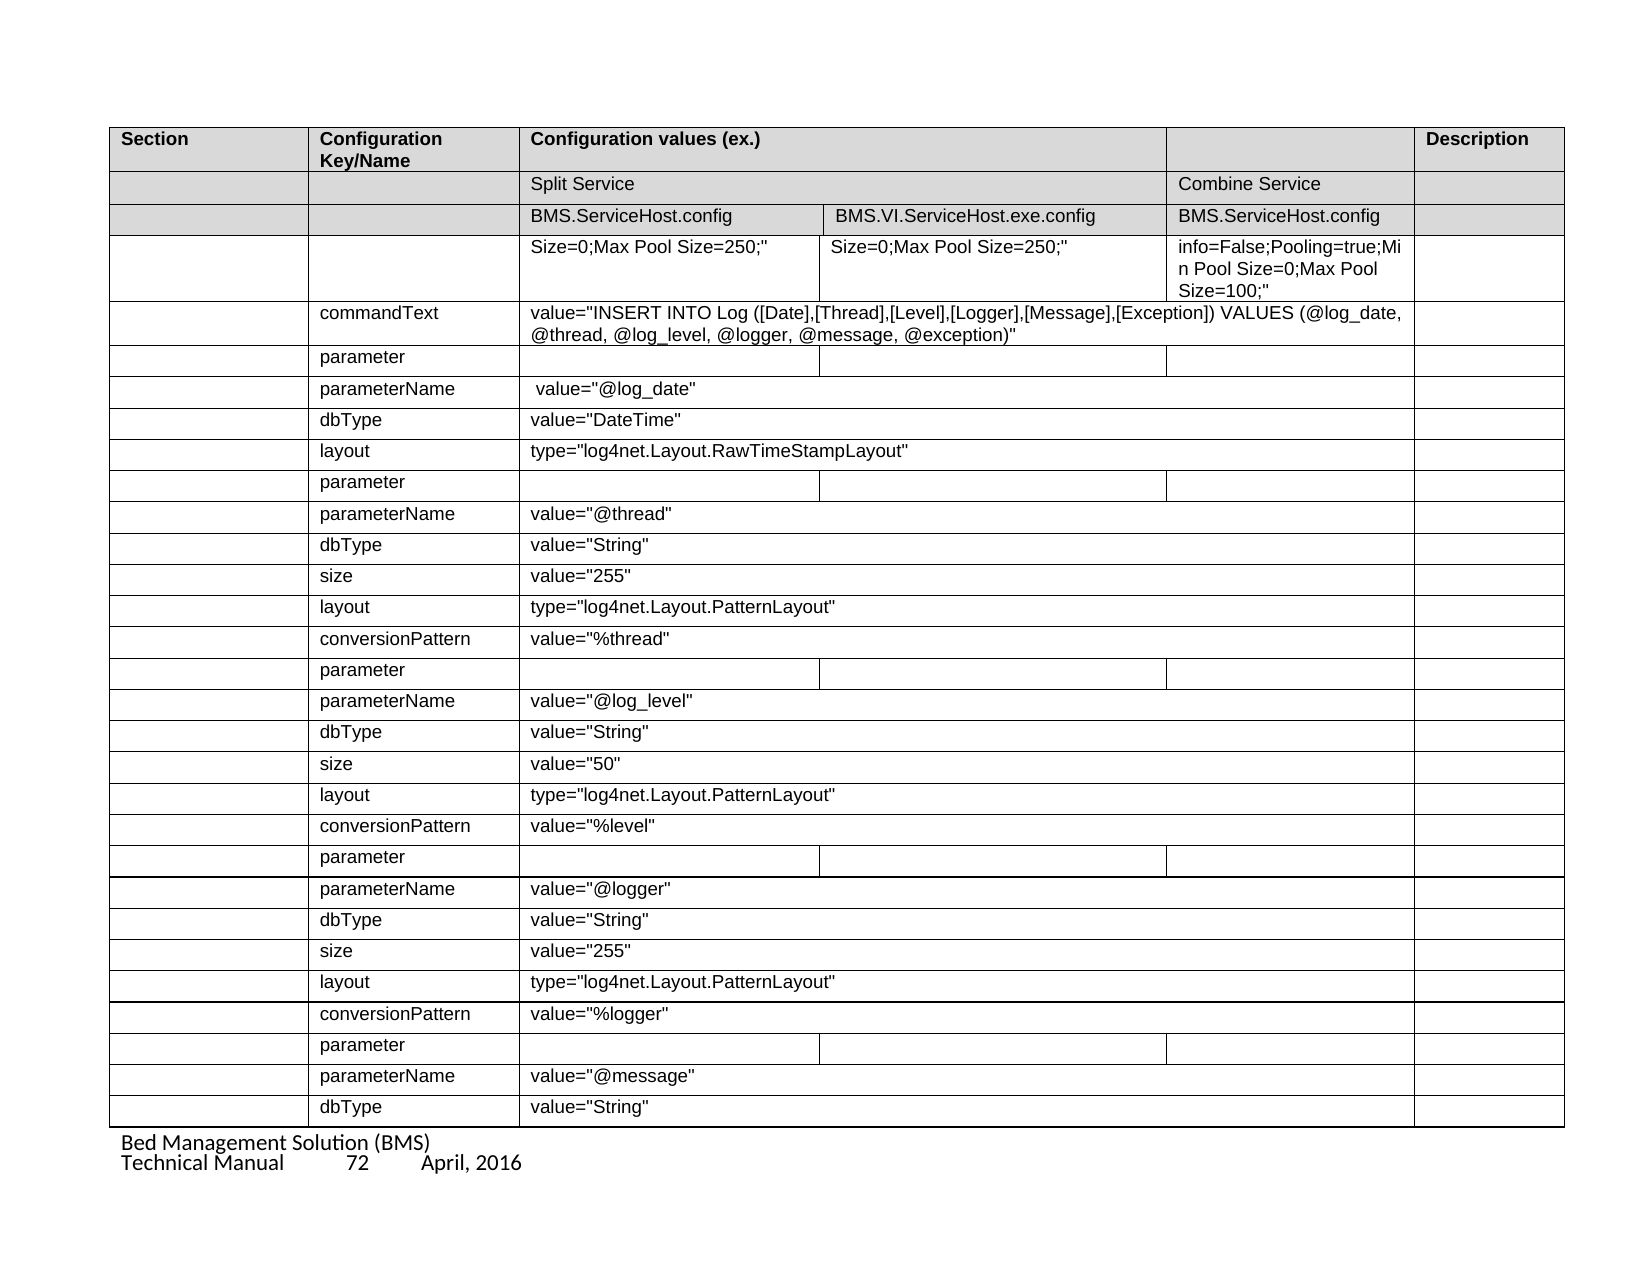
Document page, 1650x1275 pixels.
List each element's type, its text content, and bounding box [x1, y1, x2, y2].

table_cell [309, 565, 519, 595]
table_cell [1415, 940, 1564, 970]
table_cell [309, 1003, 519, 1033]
table_header Configuration Key/Name [309, 128, 519, 171]
table_header Configuration values (ex.) [520, 128, 1166, 171]
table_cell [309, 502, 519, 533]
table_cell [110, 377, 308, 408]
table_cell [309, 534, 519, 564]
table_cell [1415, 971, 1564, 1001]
table_header Section [110, 128, 308, 171]
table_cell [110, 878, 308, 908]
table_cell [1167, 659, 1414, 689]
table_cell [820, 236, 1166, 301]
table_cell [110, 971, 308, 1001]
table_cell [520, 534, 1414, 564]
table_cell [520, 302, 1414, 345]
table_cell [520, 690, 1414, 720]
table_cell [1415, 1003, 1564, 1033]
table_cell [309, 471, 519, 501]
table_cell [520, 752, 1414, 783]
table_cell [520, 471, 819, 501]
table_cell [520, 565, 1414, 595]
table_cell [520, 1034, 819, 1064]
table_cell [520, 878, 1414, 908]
table_cell Split Service [520, 172, 1166, 204]
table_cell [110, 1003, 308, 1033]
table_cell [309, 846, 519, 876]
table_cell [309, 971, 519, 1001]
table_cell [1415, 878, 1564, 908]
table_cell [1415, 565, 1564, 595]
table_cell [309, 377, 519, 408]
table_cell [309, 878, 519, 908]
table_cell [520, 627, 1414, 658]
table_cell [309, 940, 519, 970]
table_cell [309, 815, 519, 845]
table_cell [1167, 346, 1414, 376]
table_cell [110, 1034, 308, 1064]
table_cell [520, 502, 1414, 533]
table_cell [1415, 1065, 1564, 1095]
table_header Description [1415, 128, 1564, 171]
table_cell [309, 205, 519, 235]
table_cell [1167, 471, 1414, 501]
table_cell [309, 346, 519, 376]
table_cell [1415, 172, 1564, 204]
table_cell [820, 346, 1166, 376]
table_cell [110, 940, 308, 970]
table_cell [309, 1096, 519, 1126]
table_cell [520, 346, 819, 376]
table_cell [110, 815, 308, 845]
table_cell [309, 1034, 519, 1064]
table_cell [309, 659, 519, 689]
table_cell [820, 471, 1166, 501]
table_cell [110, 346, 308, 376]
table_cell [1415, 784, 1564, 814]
table_cell BMS.VI.ServiceHost.exe.config [824, 205, 1166, 235]
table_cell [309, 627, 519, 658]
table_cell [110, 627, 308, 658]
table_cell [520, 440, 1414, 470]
table_cell [1415, 205, 1564, 235]
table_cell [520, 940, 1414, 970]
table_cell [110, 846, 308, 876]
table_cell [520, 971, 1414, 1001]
table_cell [110, 205, 308, 235]
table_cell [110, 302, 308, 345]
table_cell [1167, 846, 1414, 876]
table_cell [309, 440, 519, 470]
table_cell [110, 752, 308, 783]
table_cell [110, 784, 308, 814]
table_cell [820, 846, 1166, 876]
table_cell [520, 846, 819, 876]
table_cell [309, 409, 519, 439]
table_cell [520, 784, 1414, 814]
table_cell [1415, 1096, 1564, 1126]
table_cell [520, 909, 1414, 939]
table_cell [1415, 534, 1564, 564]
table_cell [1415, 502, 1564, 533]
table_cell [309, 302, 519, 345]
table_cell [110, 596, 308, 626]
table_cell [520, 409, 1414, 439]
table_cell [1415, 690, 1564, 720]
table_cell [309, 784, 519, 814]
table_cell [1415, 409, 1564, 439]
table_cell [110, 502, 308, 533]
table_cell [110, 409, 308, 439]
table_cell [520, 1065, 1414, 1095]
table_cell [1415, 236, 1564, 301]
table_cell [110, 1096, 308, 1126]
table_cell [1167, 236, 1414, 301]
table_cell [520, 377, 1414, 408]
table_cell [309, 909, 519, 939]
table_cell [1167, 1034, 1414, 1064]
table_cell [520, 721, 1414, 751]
table_cell [110, 172, 308, 204]
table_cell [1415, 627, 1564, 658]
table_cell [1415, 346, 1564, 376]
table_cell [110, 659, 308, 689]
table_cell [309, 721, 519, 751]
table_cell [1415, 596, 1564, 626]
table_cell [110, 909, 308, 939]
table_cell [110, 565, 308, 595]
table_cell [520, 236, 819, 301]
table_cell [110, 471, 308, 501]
table_cell BMS.ServiceHost.config [520, 205, 823, 235]
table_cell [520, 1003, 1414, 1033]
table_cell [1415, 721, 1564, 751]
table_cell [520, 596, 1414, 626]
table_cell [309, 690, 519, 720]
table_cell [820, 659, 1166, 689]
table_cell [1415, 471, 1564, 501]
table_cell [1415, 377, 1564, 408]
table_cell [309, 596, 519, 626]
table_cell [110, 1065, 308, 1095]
table_header [1167, 128, 1414, 171]
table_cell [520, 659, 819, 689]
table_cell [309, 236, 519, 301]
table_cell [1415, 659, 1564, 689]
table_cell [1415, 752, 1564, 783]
table_cell BMS.ServiceHost.config [1167, 205, 1414, 235]
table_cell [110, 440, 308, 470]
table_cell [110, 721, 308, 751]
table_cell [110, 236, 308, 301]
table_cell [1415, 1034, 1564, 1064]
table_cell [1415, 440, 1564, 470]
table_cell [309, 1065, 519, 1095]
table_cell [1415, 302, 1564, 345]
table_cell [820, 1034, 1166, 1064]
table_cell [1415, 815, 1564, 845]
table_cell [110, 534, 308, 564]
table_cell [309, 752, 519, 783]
table_cell [309, 172, 519, 204]
table_cell Combine Service [1167, 172, 1414, 204]
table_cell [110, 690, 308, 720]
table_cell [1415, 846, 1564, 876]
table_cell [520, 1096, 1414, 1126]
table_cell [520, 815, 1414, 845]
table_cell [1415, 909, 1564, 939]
